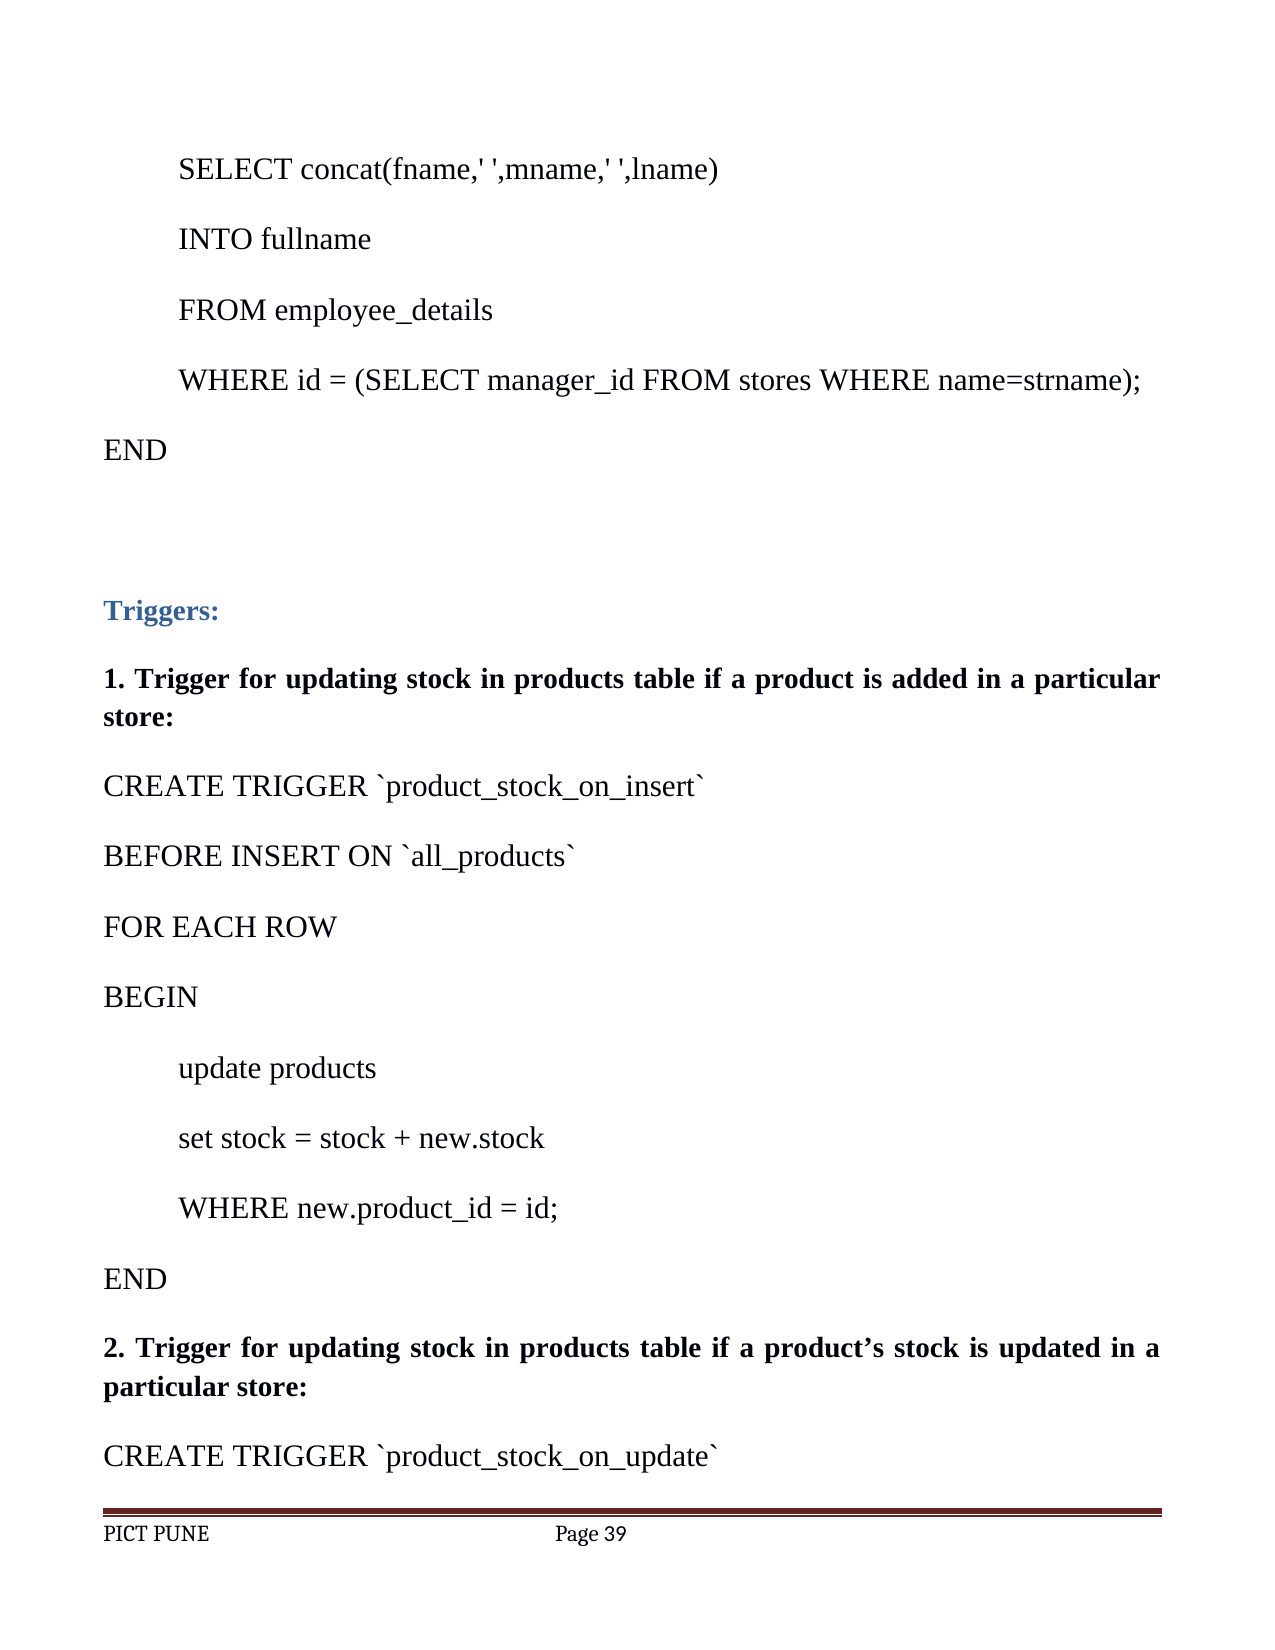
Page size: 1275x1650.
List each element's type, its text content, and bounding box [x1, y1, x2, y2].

text SELECT concat(fname,' ',mname,' ',lname) [103, 150, 1162, 186]
text FROM employee_details [178, 291, 1162, 327]
subtitle Triggers: [103, 593, 1162, 627]
text WHERE new.product_id = id; [178, 1190, 1162, 1226]
text CREATE TRIGGER `product_stock_on_insert` [103, 767, 1162, 803]
text 1. Trigger for updating stock in products table if a product is added in a particular store: [103, 661, 1162, 733]
text END [103, 1260, 1162, 1296]
text BEGIN [103, 978, 1162, 1014]
text END [103, 432, 1162, 468]
text WHERE id = (SELECT manager_id FROM stores WHERE name=strname); [178, 361, 1162, 397]
text CREATE TRIGGER `product_stock_on_update` [103, 1437, 1162, 1473]
text set stock = stock + new.stock [178, 1119, 1162, 1155]
text 2. Trigger for updating stock in products table if a product’s stock is updated in a particular store: [103, 1331, 1162, 1403]
text update products [178, 1049, 1162, 1085]
text FOR EACH ROW [103, 908, 1162, 944]
text BEFORE INSERT ON `all_products` [103, 838, 1162, 874]
text INTO fullname [178, 220, 1162, 256]
